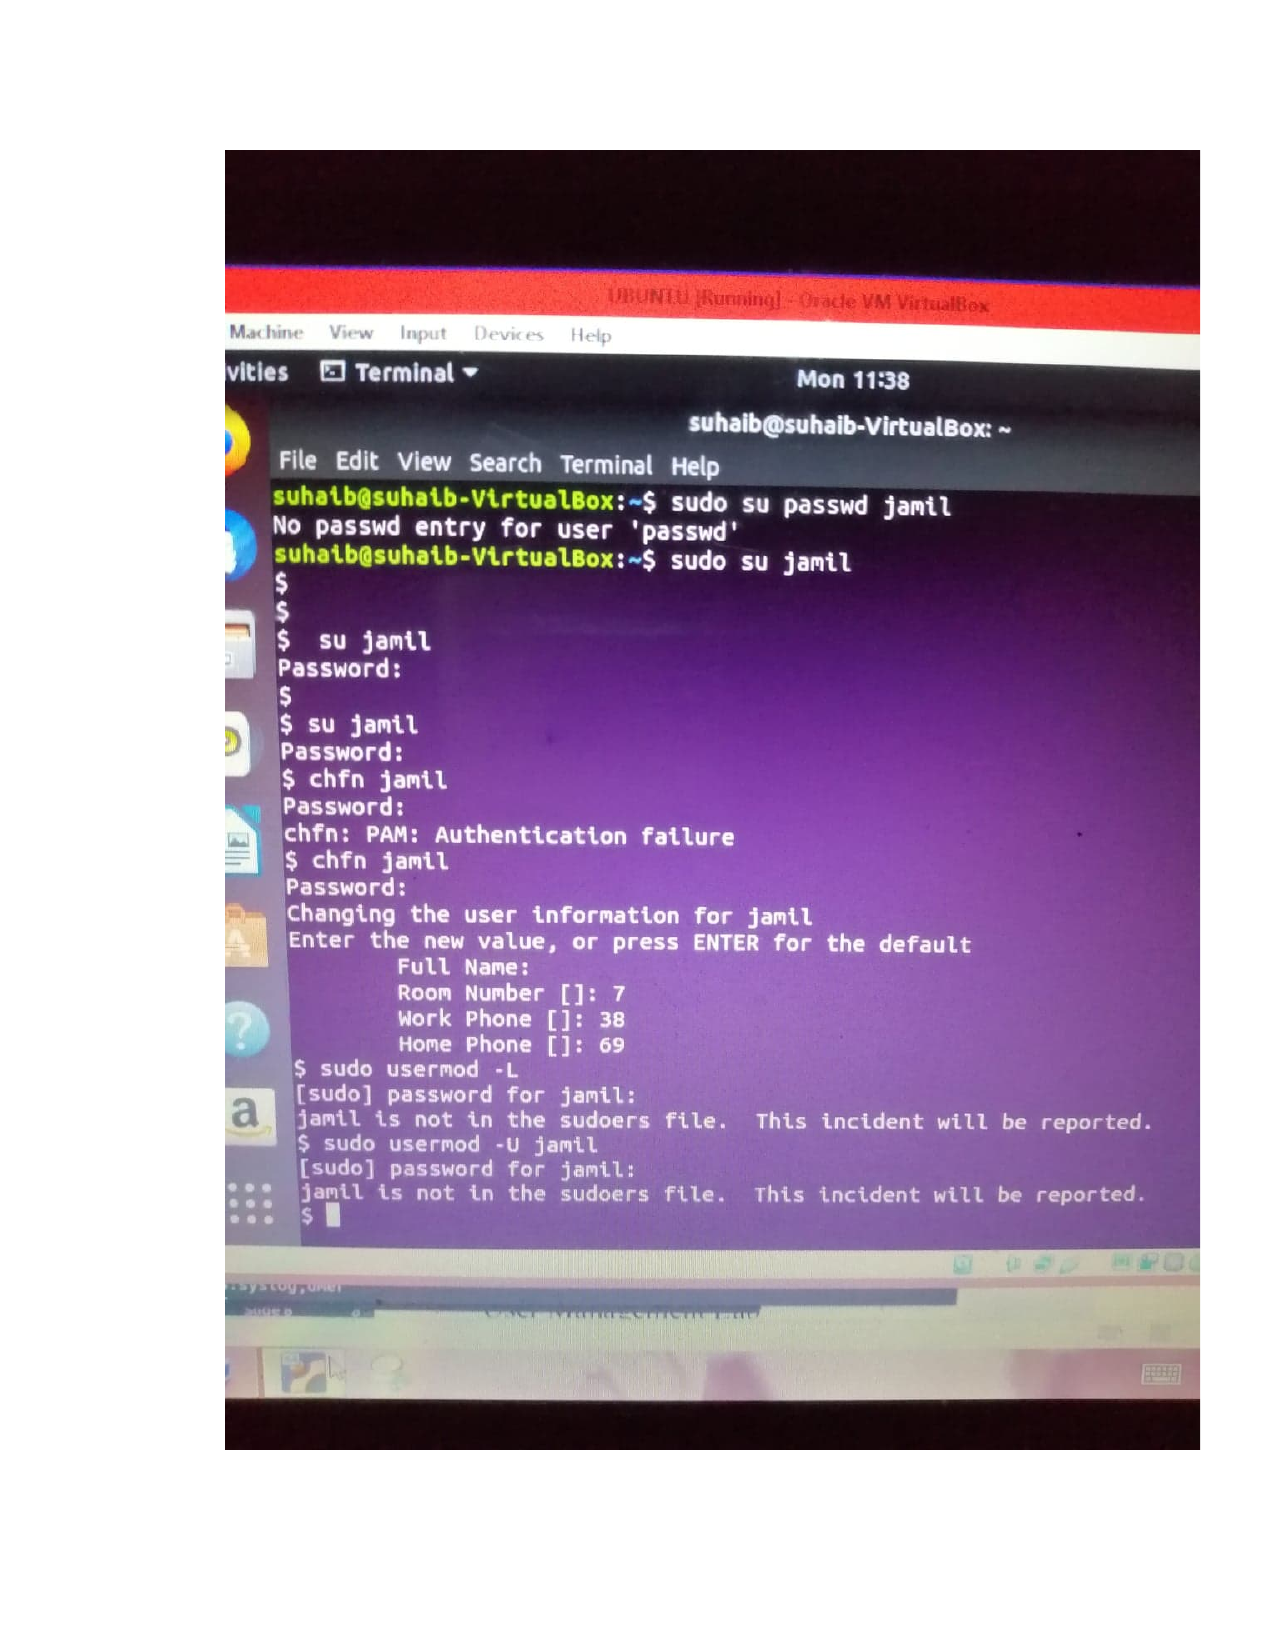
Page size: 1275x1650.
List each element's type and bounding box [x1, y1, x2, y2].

picture [225, 150, 1200, 1450]
